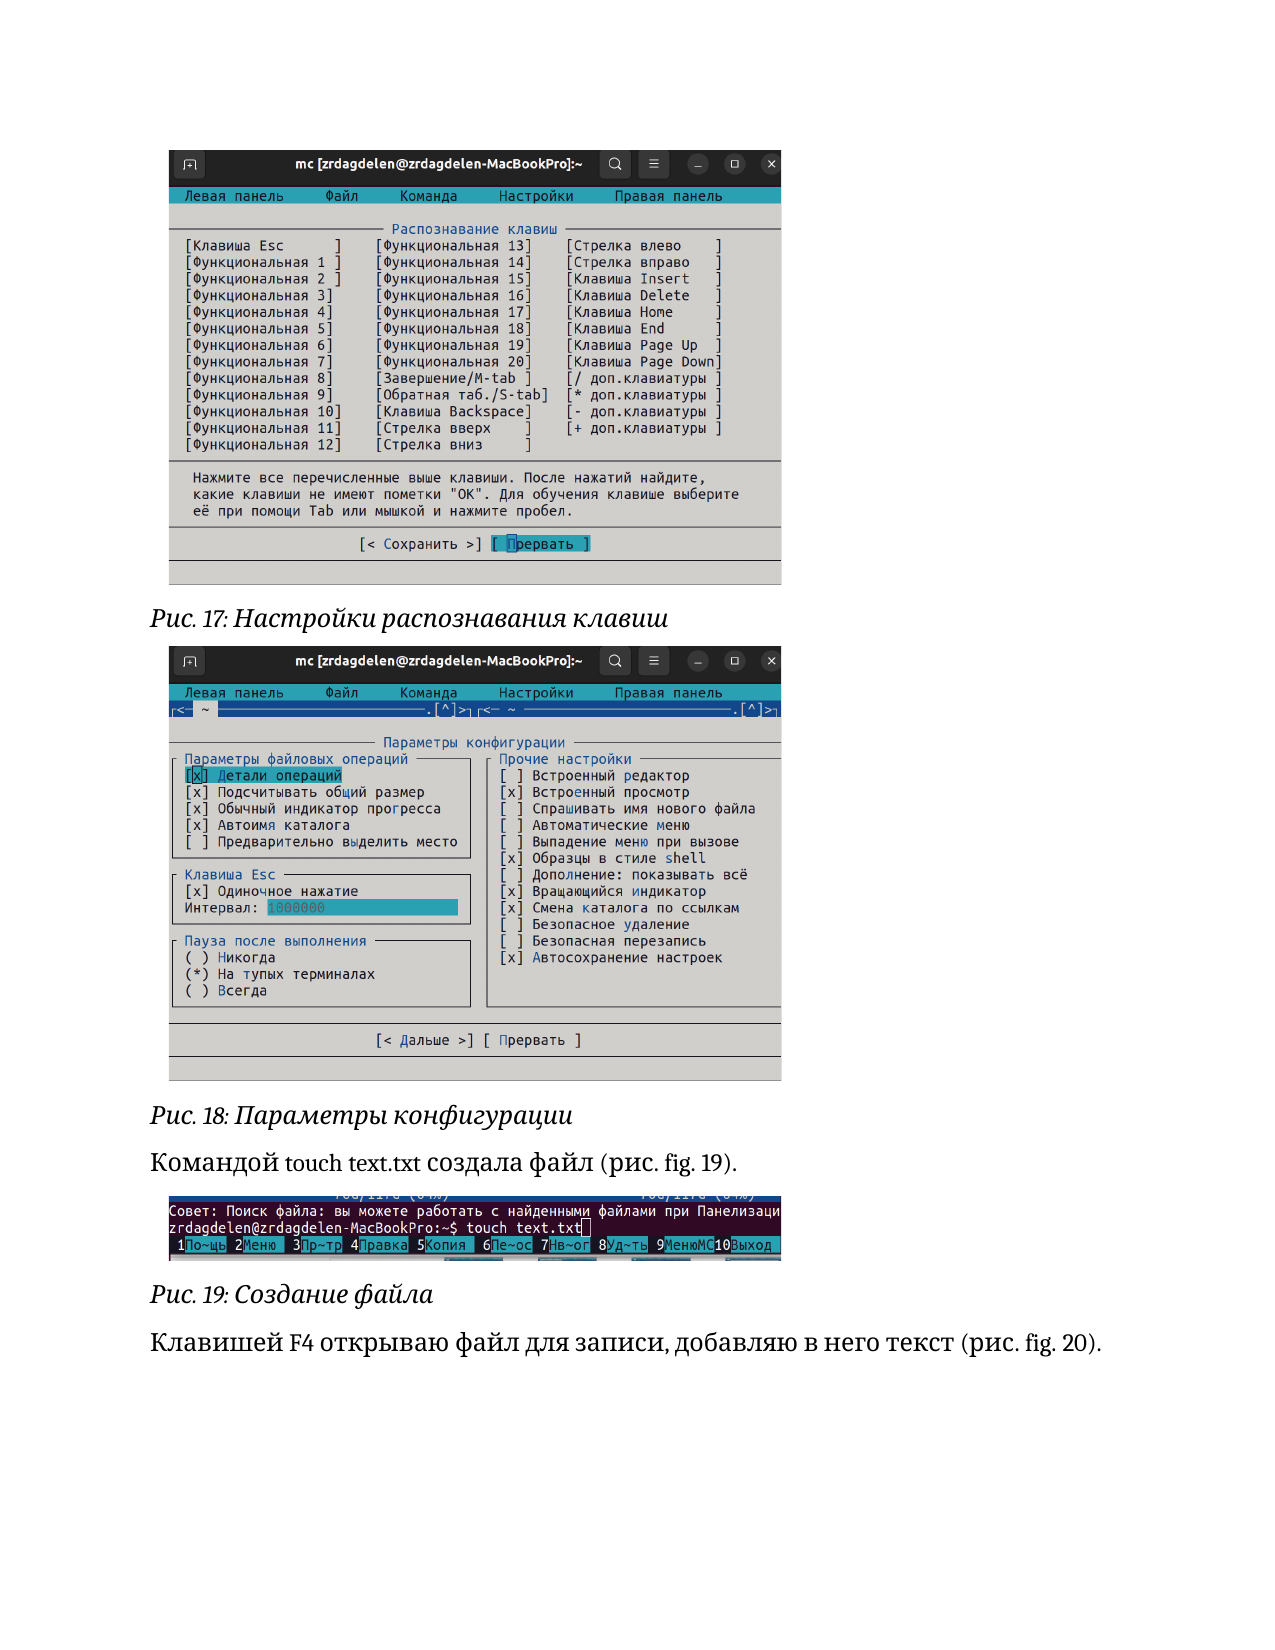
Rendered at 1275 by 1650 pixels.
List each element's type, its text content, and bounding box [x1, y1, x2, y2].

text Рис. 17: Настройки распознавания клавиш [150, 605, 1125, 634]
text Командой touch text.txt создала файл (рис. fig. 19). [150, 1149, 1125, 1178]
text Рис. 18: Параметры конфигурации [150, 1102, 1125, 1131]
text Клавишей F4 открываю файл для записи, добавляю в него текст (рис. fig. 20). [150, 1328, 1125, 1357]
picture [168, 646, 782, 1081]
picture [168, 1196, 782, 1261]
picture [168, 150, 782, 585]
text Рис. 19: Создание файла [150, 1281, 1125, 1310]
